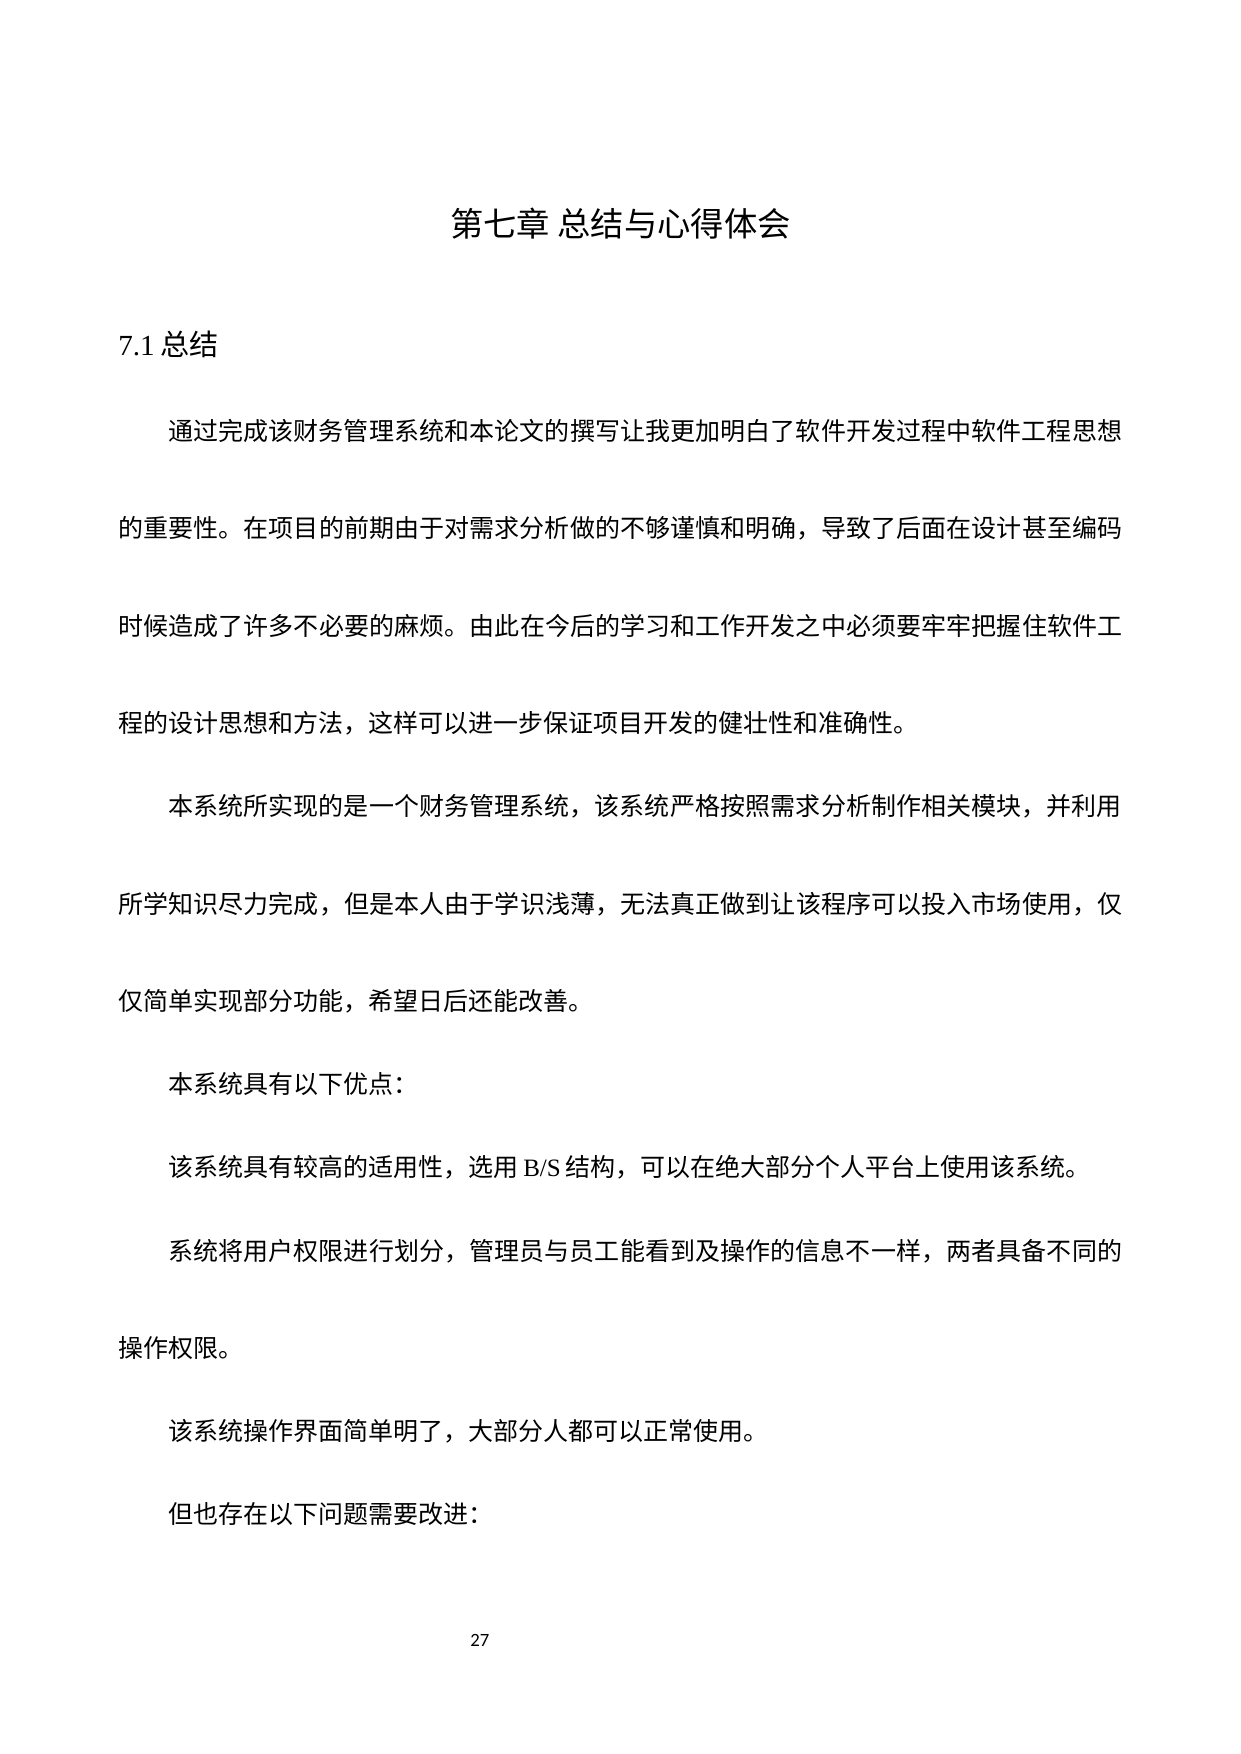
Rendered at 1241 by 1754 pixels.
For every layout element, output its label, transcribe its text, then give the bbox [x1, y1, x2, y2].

text 本系统所实现的是一个财务管理系统，该系统严格按照需求分析制作相关模块，并利用所学知识尽力完成，但是本人由于学识浅薄，无法真正做到让该程序可以投入市场使用，仅仅简单实现部分功能，希望日后还能改善。 [118, 772, 1122, 1032]
subtitle 第七章 总结与心得体会 [118, 189, 1122, 254]
text 该系统具有较高的适用性，选用B/S结构，可以在绝大部分个人平台上使用该系统。 [118, 1133, 1122, 1198]
text 系统将用户权限进行划分，管理员与员工能看到及操作的信息不一样，两者具备不同的操作权限。 [118, 1217, 1122, 1379]
text 通过完成该财务管理系统和本论文的撰写让我更加明白了软件开发过程中软件工程思想的重要性。在项目的前期由于对需求分析做的不够谨慎和明确，导致了后面在设计甚至编码时候造成了许多不必要的麻烦。由此在今后的学习和工作开发之中必须要牢牢把握住软件工程的设计思想和方法，这样可以进一步保证项目开发的健壮性和准确性。 [118, 397, 1122, 754]
text 但也存在以下问题需要改进： [118, 1480, 1122, 1545]
subtitle 7.1总结 [118, 311, 1122, 376]
text 本系统具有以下优点： [118, 1050, 1122, 1115]
text 该系统操作界面简单明了，大部分人都可以正常使用。 [118, 1397, 1122, 1462]
